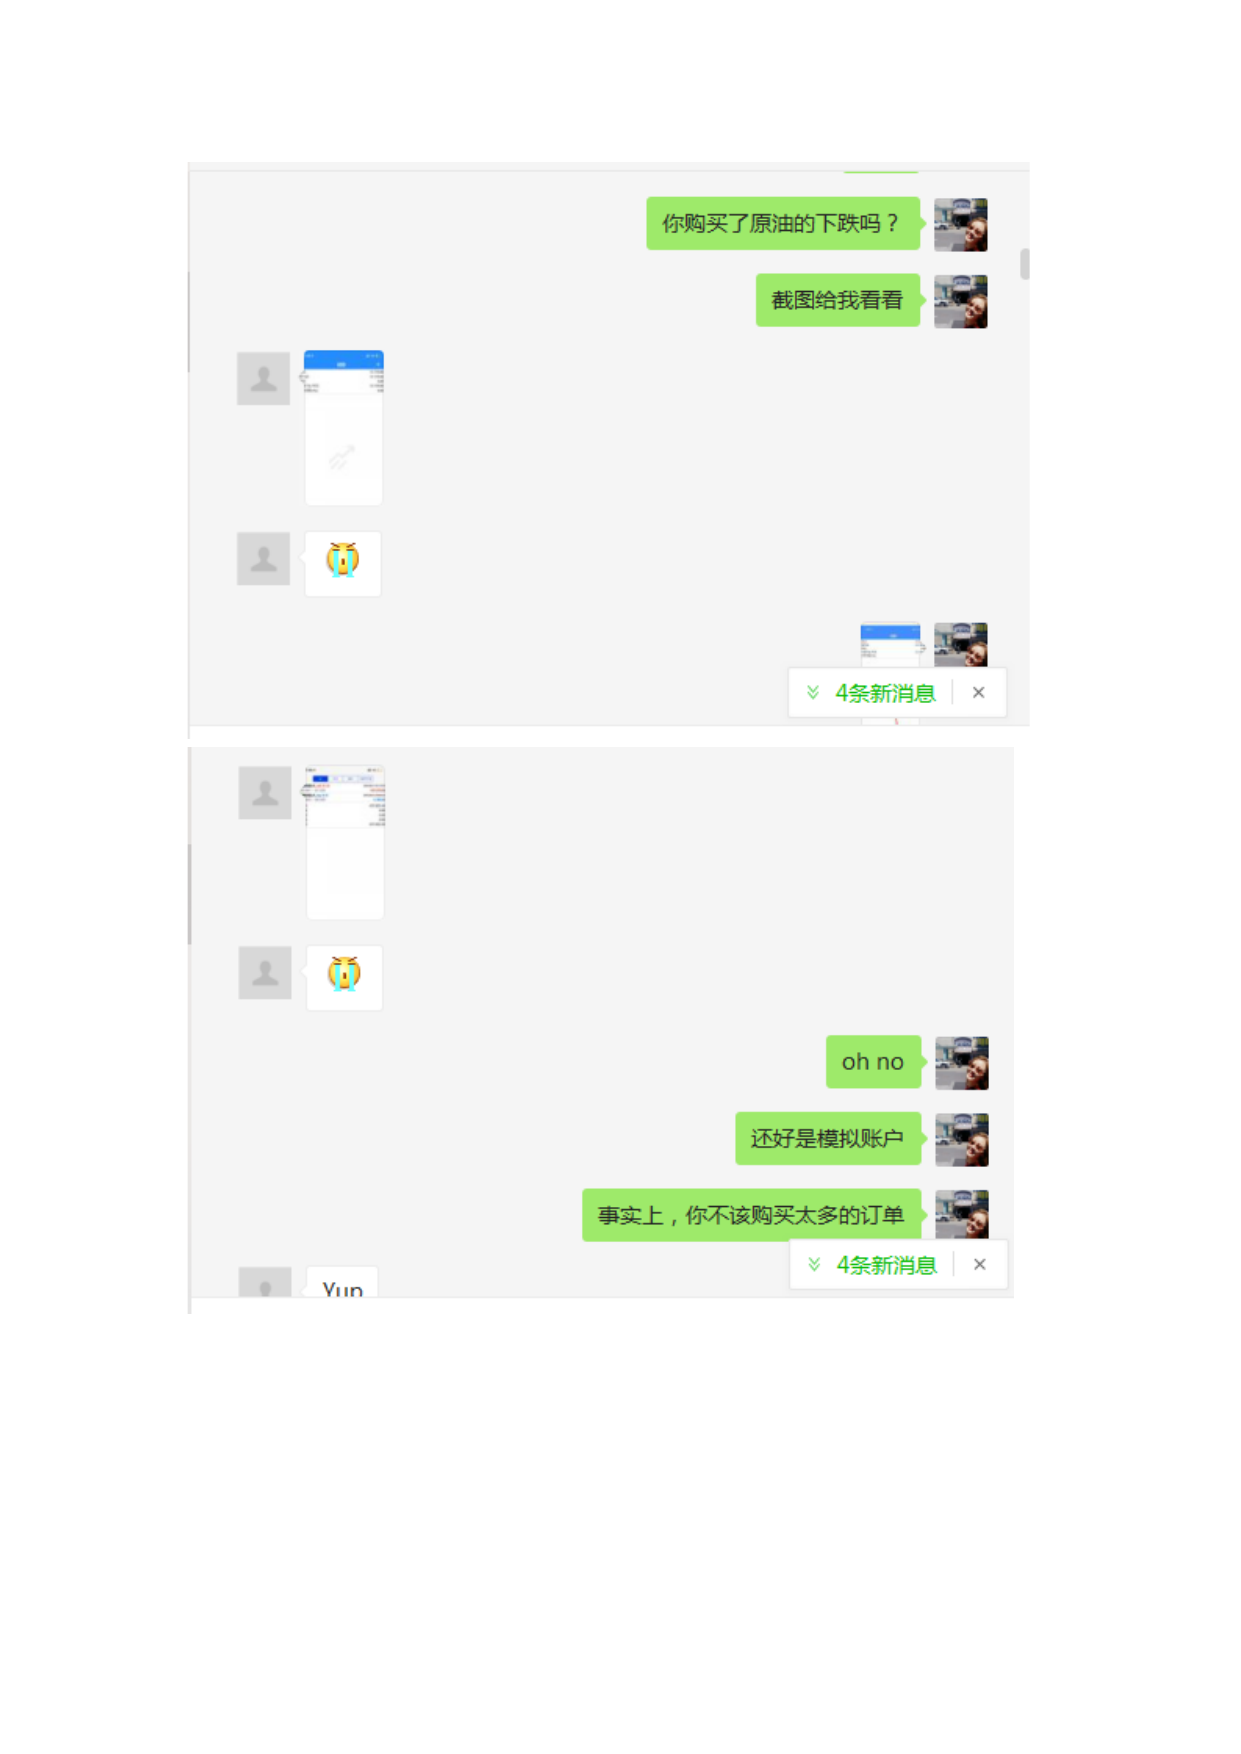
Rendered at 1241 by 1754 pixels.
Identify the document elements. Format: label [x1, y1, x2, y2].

picture [187, 162, 1030, 739]
picture [187, 747, 1014, 1314]
